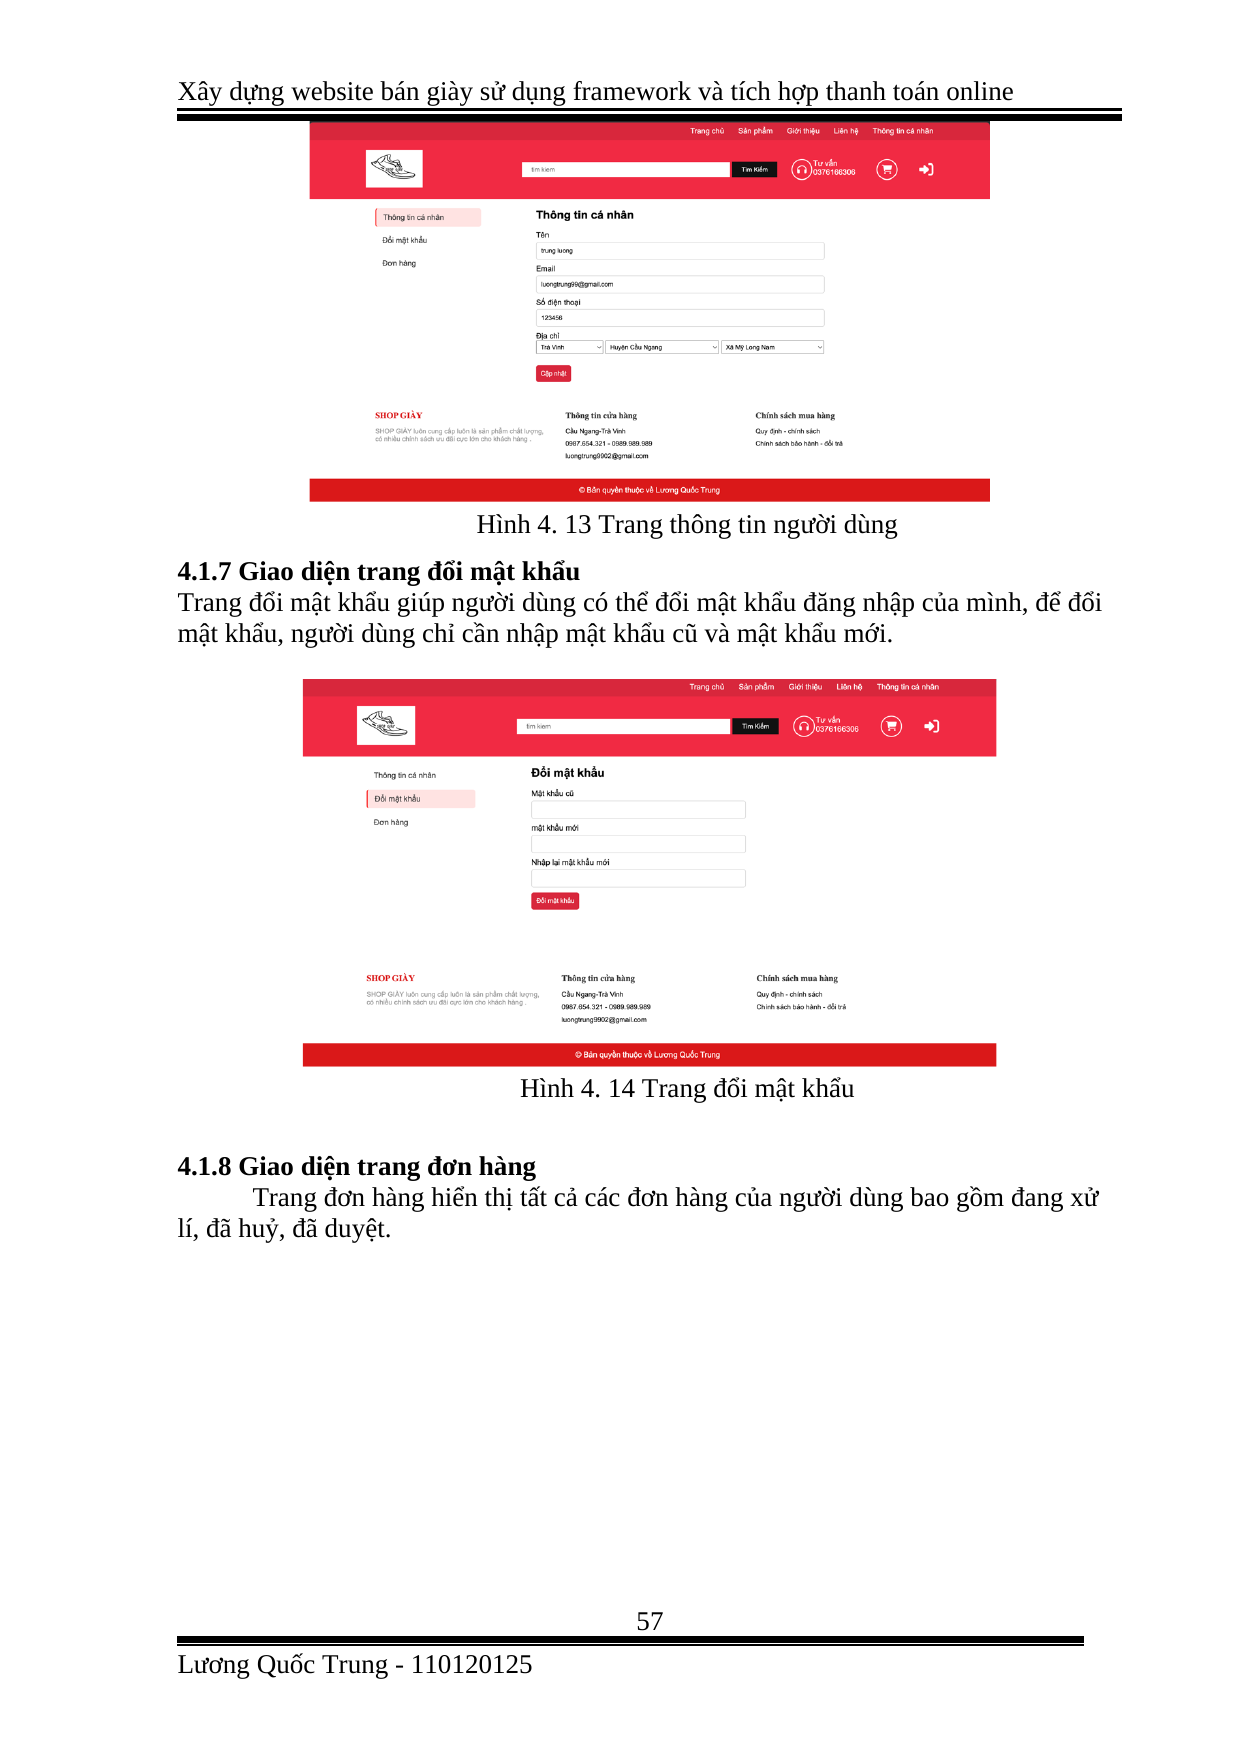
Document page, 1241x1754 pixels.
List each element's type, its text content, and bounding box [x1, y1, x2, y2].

subtitle 4.1.8 Giao diện trang đơn hàng [177, 1150, 1122, 1181]
picture [309, 121, 990, 508]
text Trang đổi mật khẩu giúp người dùng có thể đổi mật khẩu đăng nhập của mình, để đổi mật khẩu, người dùng chỉ cần nhập mật khẩu cũ và mật khẩu mới. [177, 586, 1122, 648]
picture [302, 679, 997, 1073]
text Trang đơn hàng hiển thị tất cả các đơn hàng của người dùng bao gồm đang xử lí, đã huỷ, đã duyệt. [177, 1181, 1122, 1244]
subtitle 4.1.7 Giao diện trang đổi mật khẩu [177, 554, 1122, 586]
text Hình 4. 13 Trang thông tin người dùng [177, 508, 1122, 539]
text Hình 4. 14 Trang đổi mật khẩu [177, 1072, 1122, 1104]
